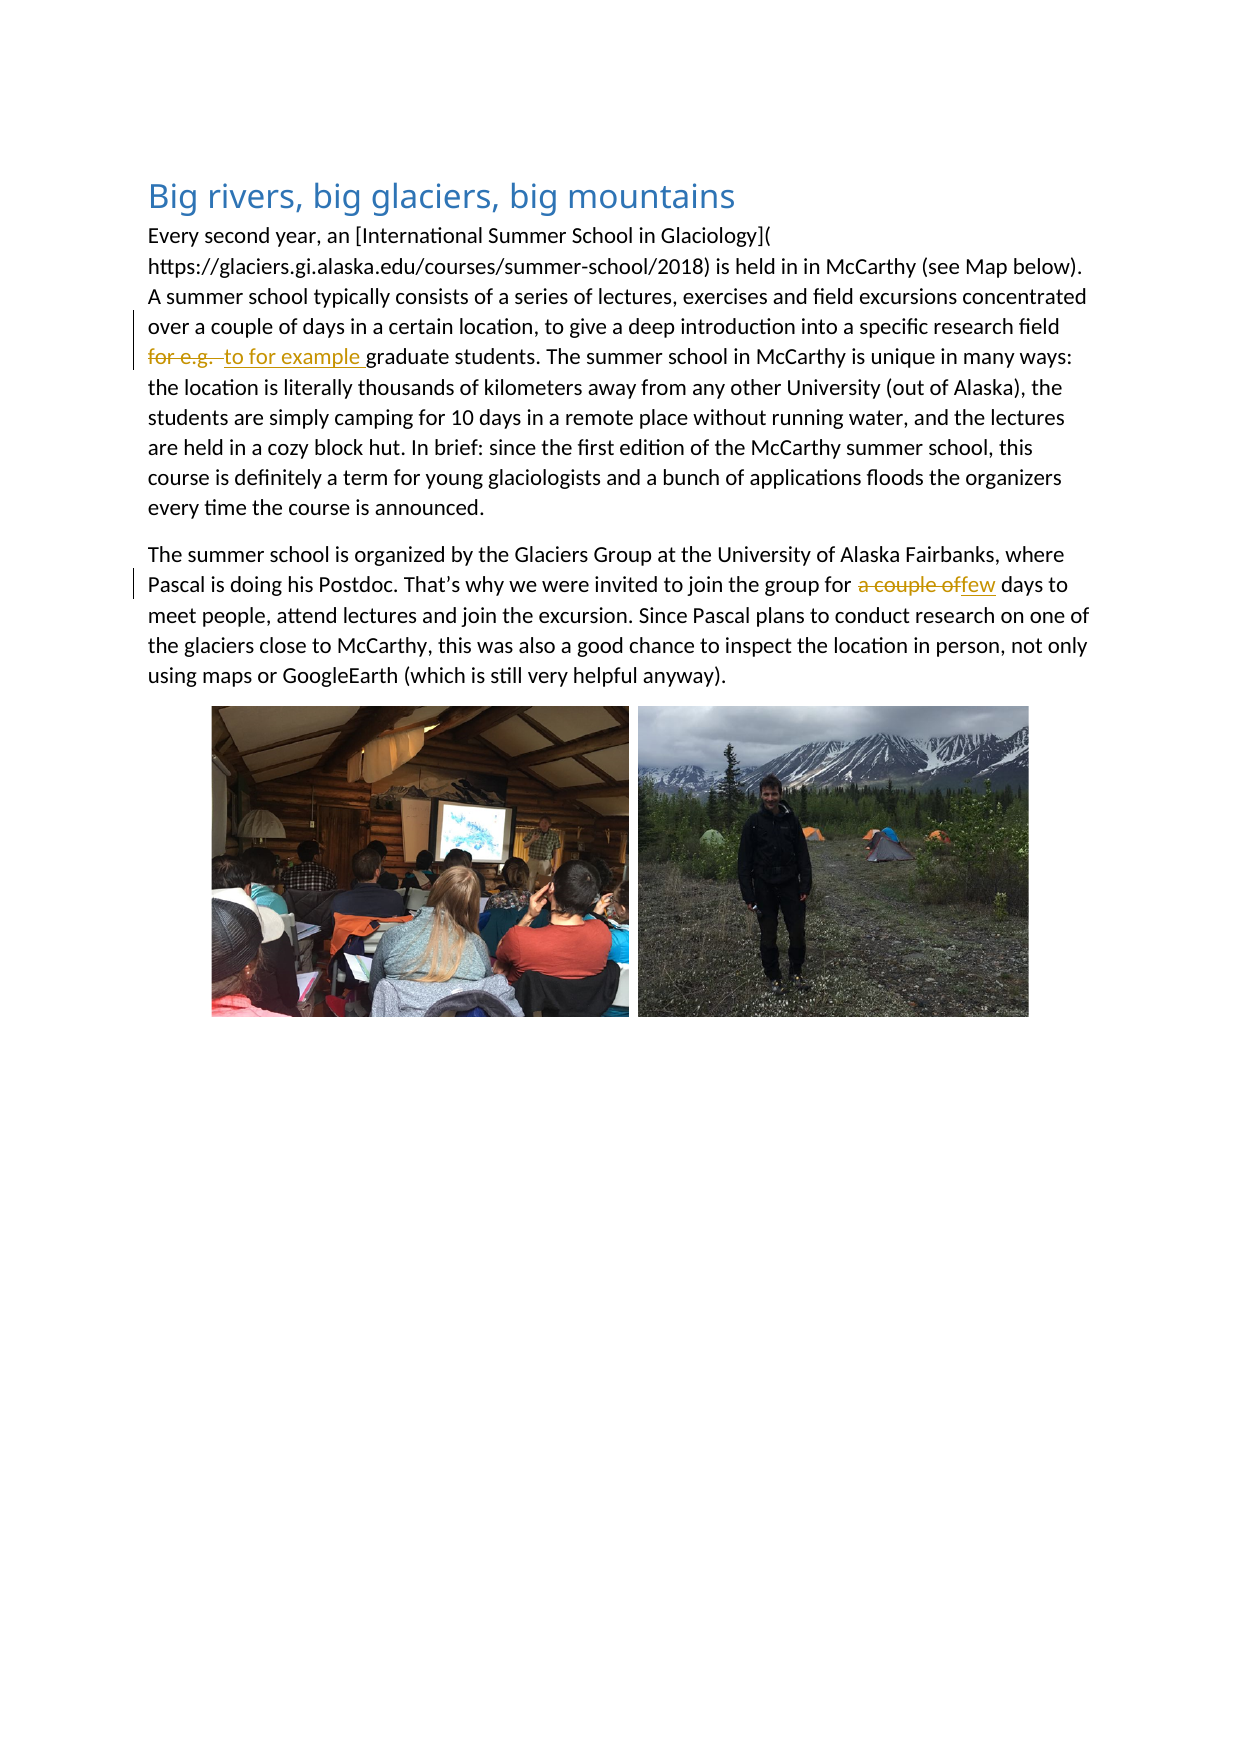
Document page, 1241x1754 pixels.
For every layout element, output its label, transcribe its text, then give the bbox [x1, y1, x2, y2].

subtitle Big rivers, big glaciers, big mountains [148, 173, 1093, 218]
text The summer school is organized by the Glaciers Group at the University of Alaska Fairbanks, where Pascal is doing his Postdoc. That’s why we were invited to join the group for days to meet people, attend lectures and join the excursion. Since Pascal plans to conduct research on one of the glaciers close to McCarthy, this was also a good chance to inspect the location in person, not only using maps or GoogleEarth (which is still very helpful anyway). [148, 540, 1093, 689]
picture [211, 706, 1029, 1017]
text Every second year, an [International Summer School in Glaciology]( https://glaciers.gi.alaska.edu/courses/summer-school/2018) is held in in McCarthy (see Map below). A summer school typically consists of a series of lectures, exercises and field excursions concentrated over a couple of days in a certain location, to give a deep introduction into a specific research field graduate students. The summer school in McCarthy is unique in many ways: the location is literally thousands of kilometers away from any other University (out of Alaska), the students are simply camping for 10 days in a remote place without running water, and the lectures are held in a cozy block hut. In brief: since the first edition of the McCarthy summer school, this course is definitely a term for young glaciologists and a bunch of applications floods the organizers every time the course is announced. [148, 222, 1093, 521]
